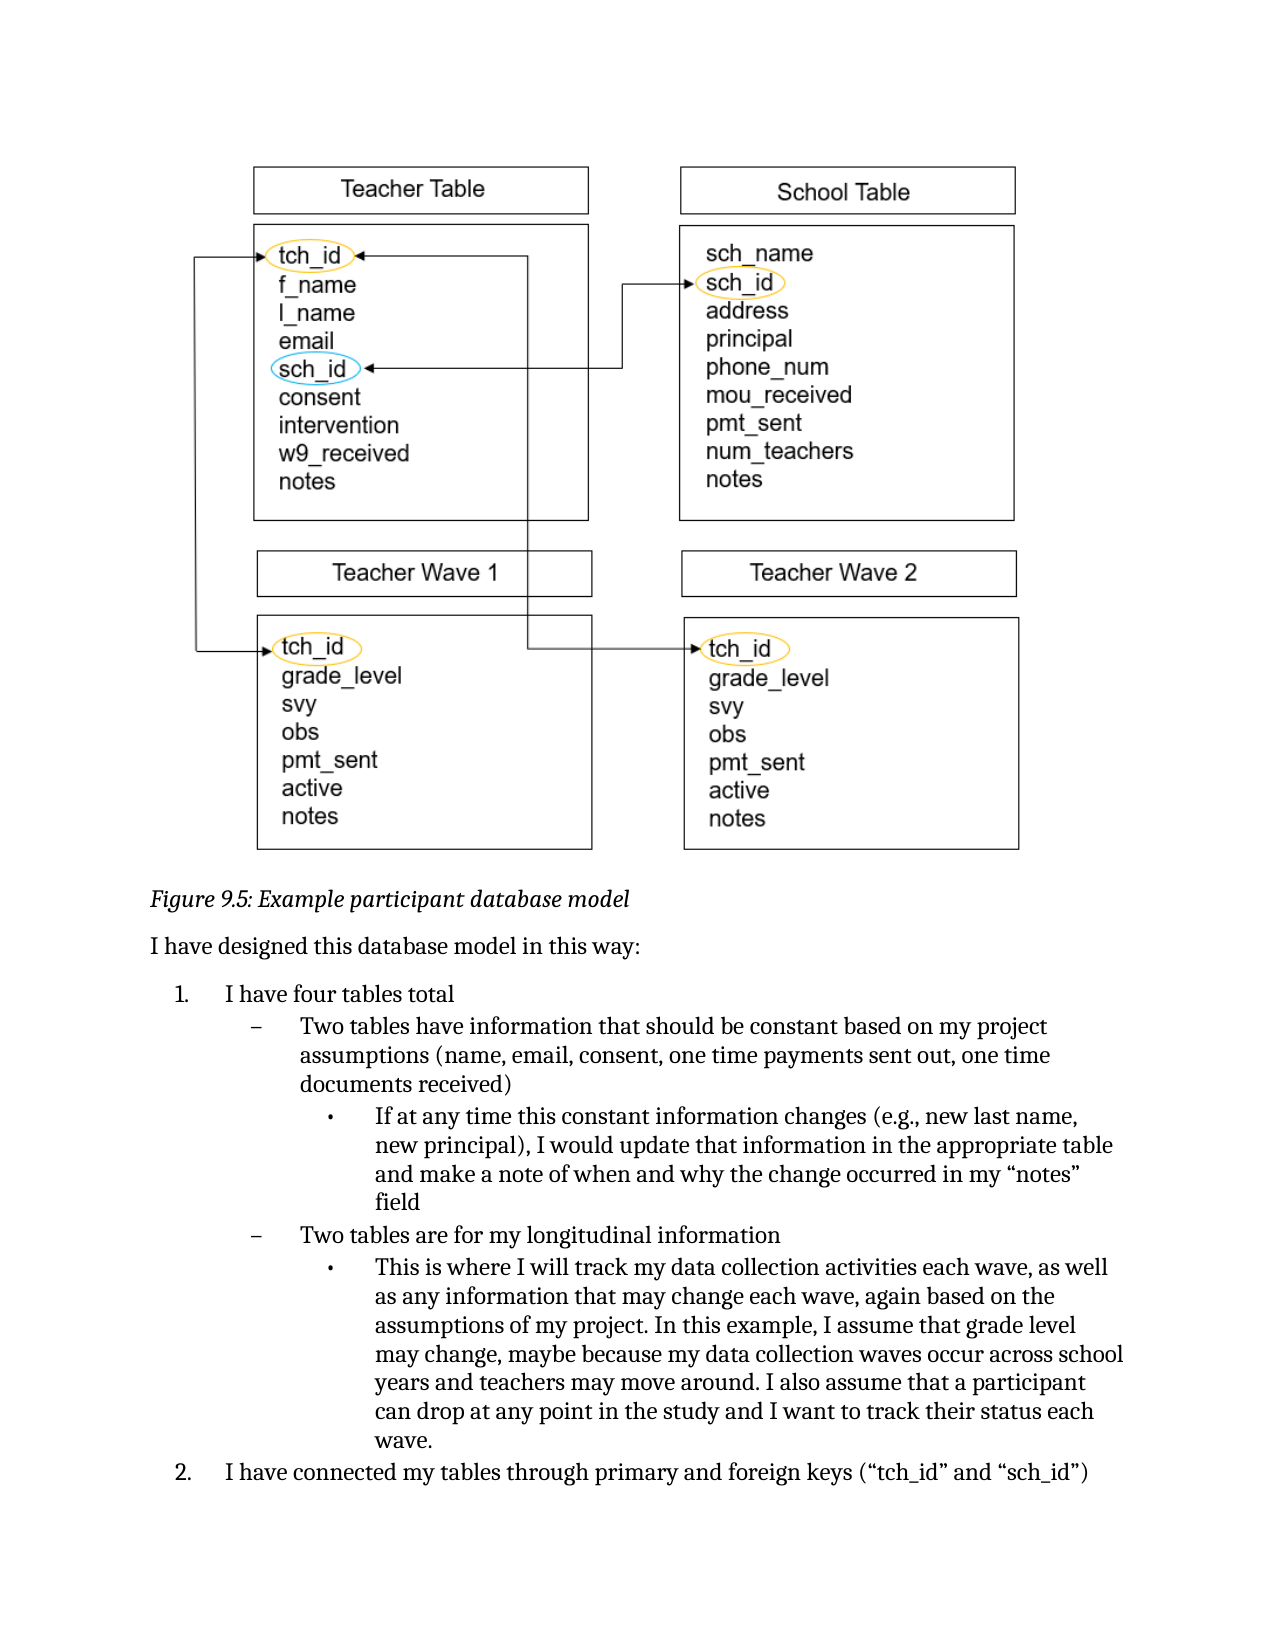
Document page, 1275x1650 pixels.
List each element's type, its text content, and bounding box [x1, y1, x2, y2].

list I have four tables total [175, 979, 1125, 1008]
list This is where I will track my data collection activities each wave, as well as any information that may change each wave, again based on the assumptions of my project. In this example, I assume that grade level may change, maybe because my data collection waves occur across school years and teachers may move around. I also assume that a participant can drop at any point in the study and I want to track their status each wave. [325, 1253, 1125, 1454]
text Figure 9.5: Example participant database model [150, 884, 1125, 913]
picture [168, 150, 1044, 864]
list Two tables have information that should be constant based on my project assumptions (name, email, consent, one time payments sent out, one time documents received) [250, 1012, 1125, 1098]
list Two tables are for my longitudinal information [250, 1221, 1125, 1249]
list If at any time this constant information changes (e.g., new last name, new principal), I would update that information in the appropriate table and make a note of when and why the change occurred in my “notes” field [325, 1102, 1125, 1217]
text I have designed this database model in this way: [150, 932, 1125, 961]
list I have connected my tables through primary and foreign keys (“tch_id” and “sch_id”) [175, 1458, 1125, 1487]
